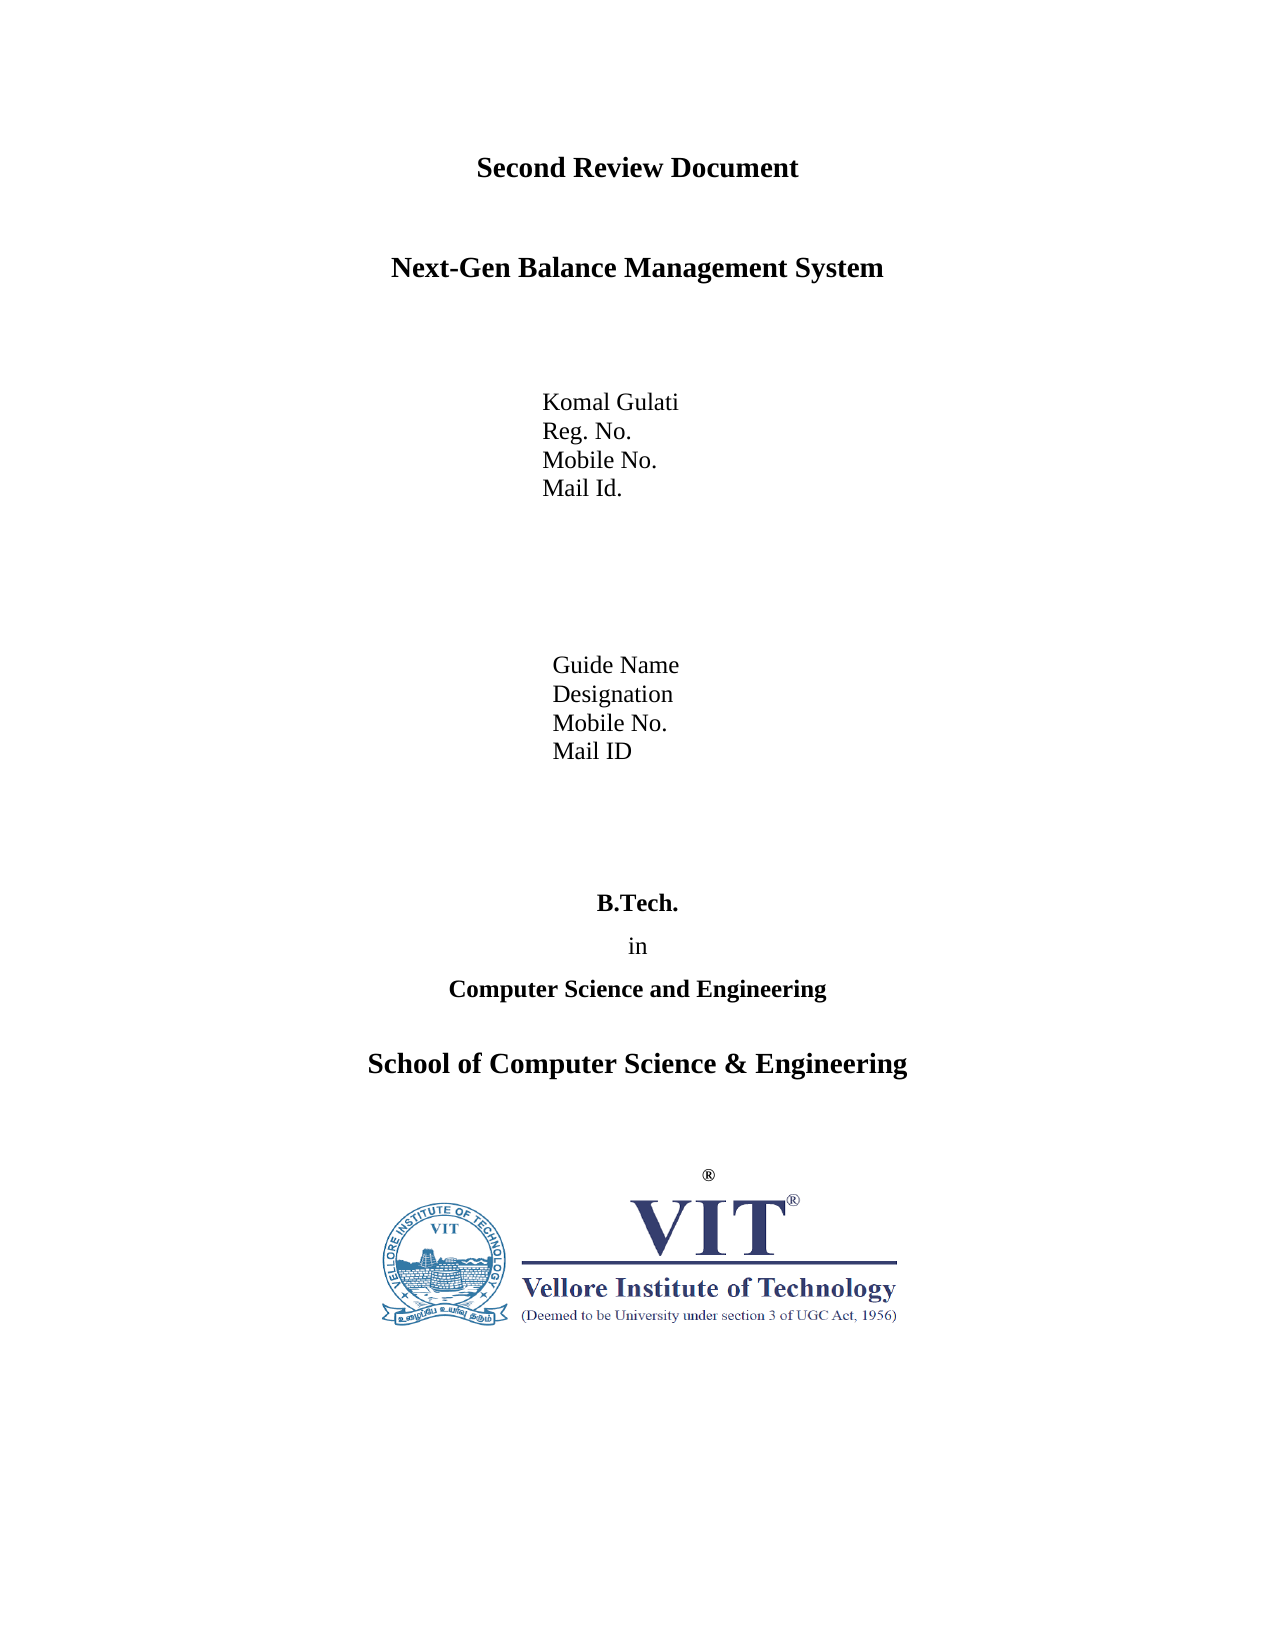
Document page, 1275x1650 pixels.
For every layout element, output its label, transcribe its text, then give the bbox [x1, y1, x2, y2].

text in [150, 931, 1125, 960]
text Second Review Document [150, 150, 1125, 183]
text School of Computer Science & Engineering [150, 1046, 1125, 1079]
text B.Tech. [150, 888, 1125, 917]
picture [369, 1165, 906, 1337]
text Next-Gen Balance Management System [150, 251, 1125, 284]
text Computer Science and Engineering [150, 974, 1125, 1003]
